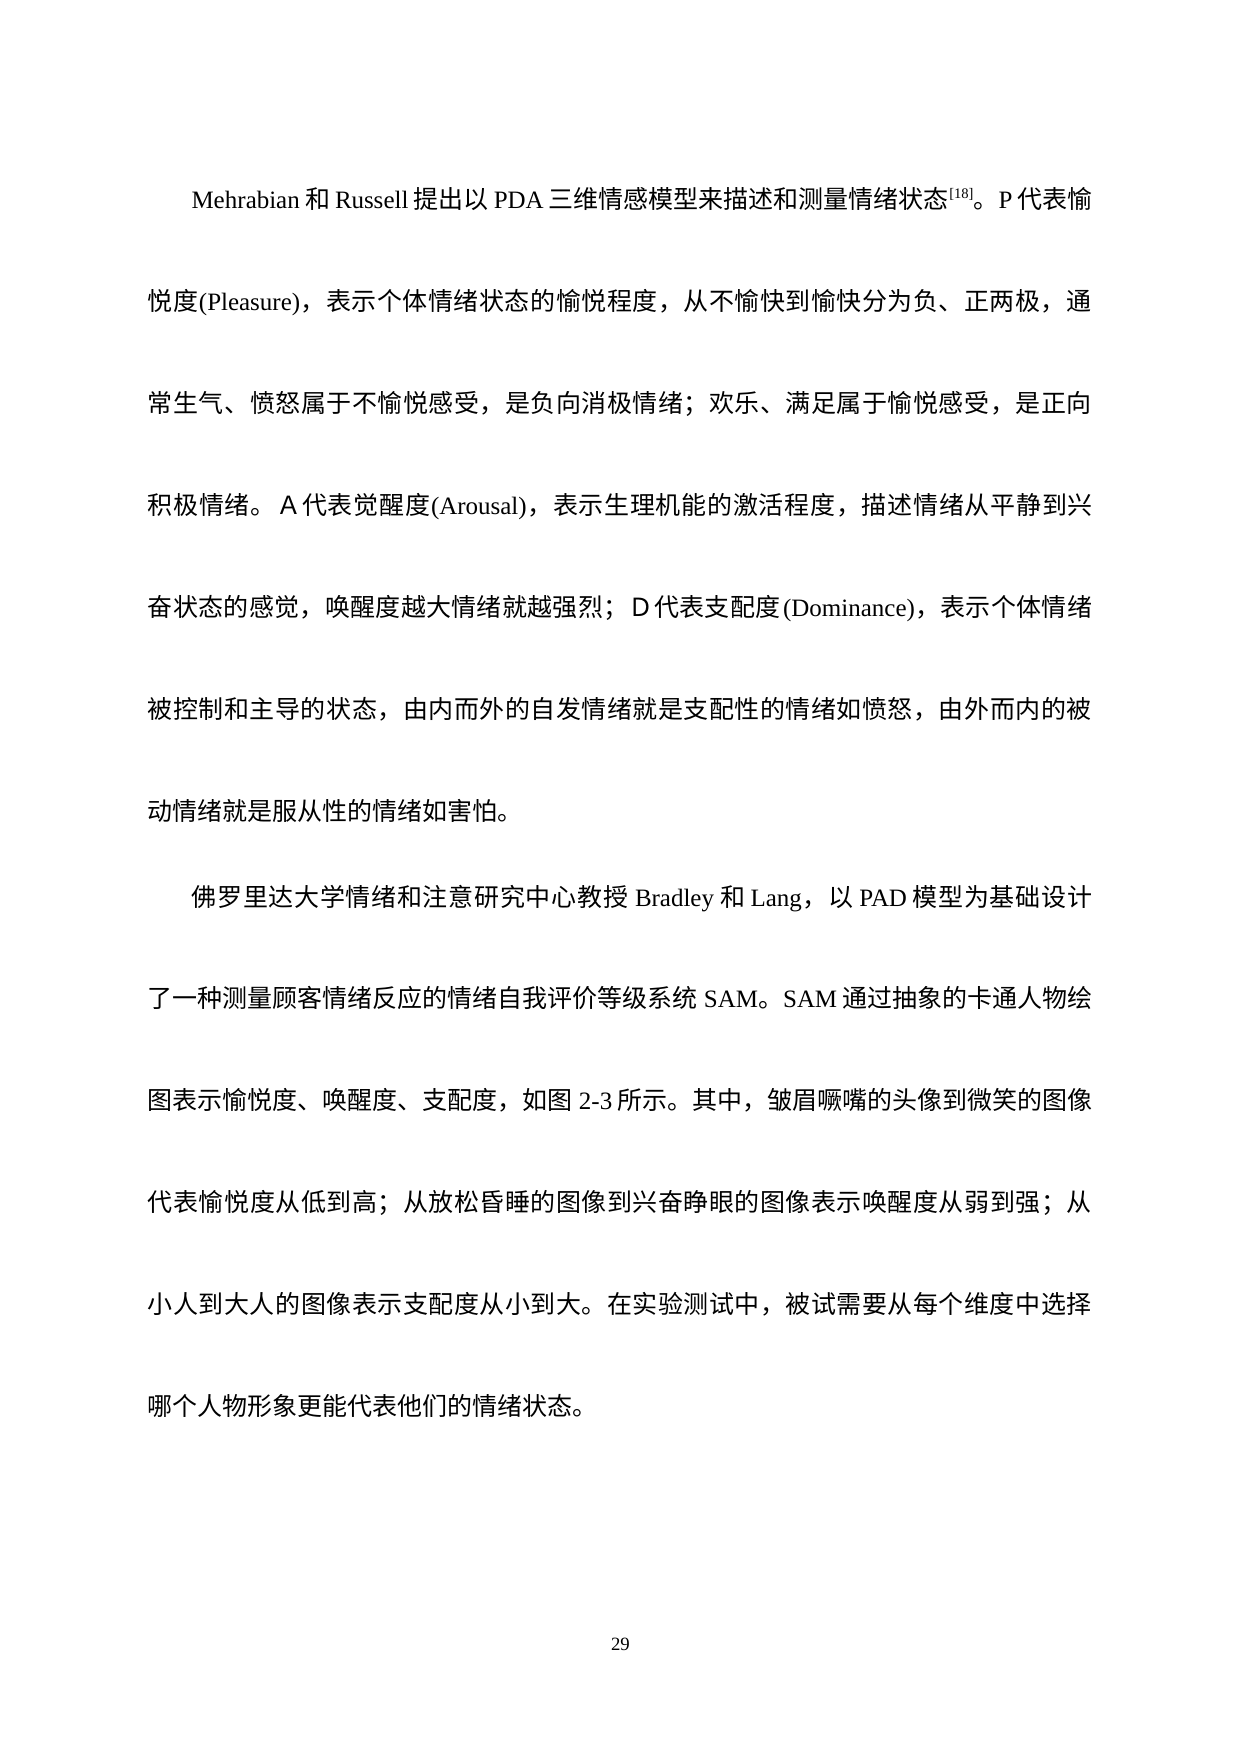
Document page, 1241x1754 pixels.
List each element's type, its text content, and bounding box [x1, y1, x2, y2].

text 佛罗里达大学情绪和注意研究中心教授Bradley和Lang，以PAD模型为基础设计了一种测量顾客情绪反应的情绪自我评价等级系统SAM。SAM通过抽象的卡通人物绘图表示愉悦度、唤醒度、支配度，如图 2-3所示。其中，皱眉噘嘴的头像到微笑的图像代表愉悦度从低到高；从放松昏睡的图像到兴奋睁眼的图像表示唤醒度从弱到强；从小人到大人的图像表示支配度从小到大。在实验测试中，被试需要从每个维度中选择哪个人物形象更能代表他们的情绪状态。 [148, 861, 1092, 1438]
text Mehrabian和Russell提出以PDA三维情感模型来描述和测量情绪状态[18]。P代表愉悦度(Pleasure)，表示个体情绪状态的愉悦程度，从不愉快到愉快分为负、正两极，通常生气、愤怒属于不愉悦感受，是负向消极情绪；欢乐、满足属于愉悦感受，是正向积极情绪。Ａ代表觉醒度(Arousal)，表示生理机能的激活程度，描述情绪从平静到兴奋状态的感觉，唤醒度越大情绪就越强烈；Ｄ代表支配度(Dominance)，表示个体情绪被控制和主导的状态，由内而外的自发情绪就是支配性的情绪如愤怒，由外而内的被动情绪就是服从性的情绪如害怕。 [148, 164, 1092, 843]
